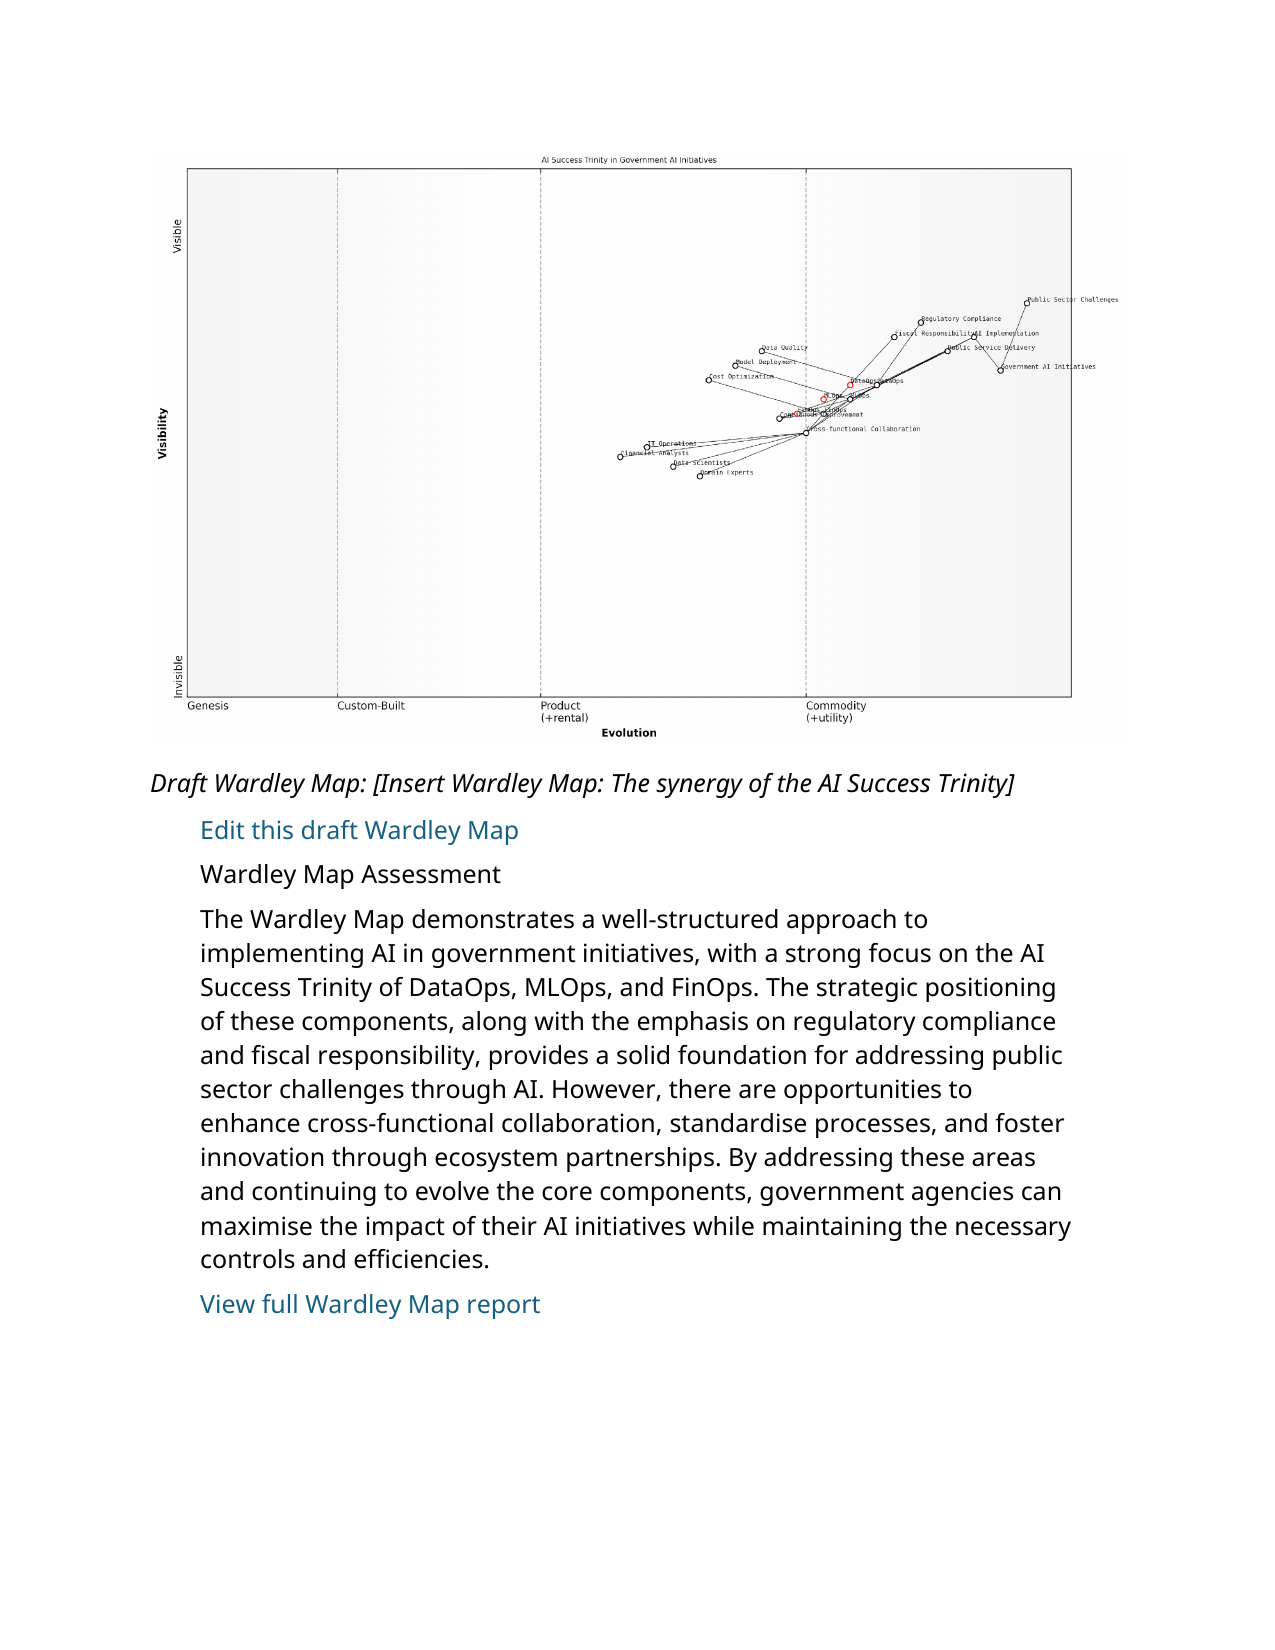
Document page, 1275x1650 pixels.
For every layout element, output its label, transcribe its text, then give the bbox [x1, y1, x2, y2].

text Draft Wardley Map: [Insert Wardley Map: The synergy of the AI Success Trinity] [150, 766, 1125, 800]
text Edit this draft Wardley Map [200, 813, 1075, 847]
picture [150, 150, 1125, 746]
text The Wardley Map demonstrates a well-structured approach to implementing AI in government initiatives, with a strong focus on the AI Success Trinity of DataOps, MLOps, and FinOps. The strategic positioning of these components, along with the emphasis on regulatory compliance and fiscal responsibility, provides a solid foundation for addressing public sector challenges through AI. However, there are opportunities to enhance cross-functional collaboration, standardise processes, and foster innovation through ecosystem partnerships. By addressing these areas and continuing to evolve the core components, government agencies can maximise the impact of their AI initiatives while maintaining the necessary controls and efficiencies. [200, 902, 1075, 1276]
text Wardley Map Assessment [200, 857, 1075, 891]
text View full Wardley Map report [200, 1287, 1075, 1321]
